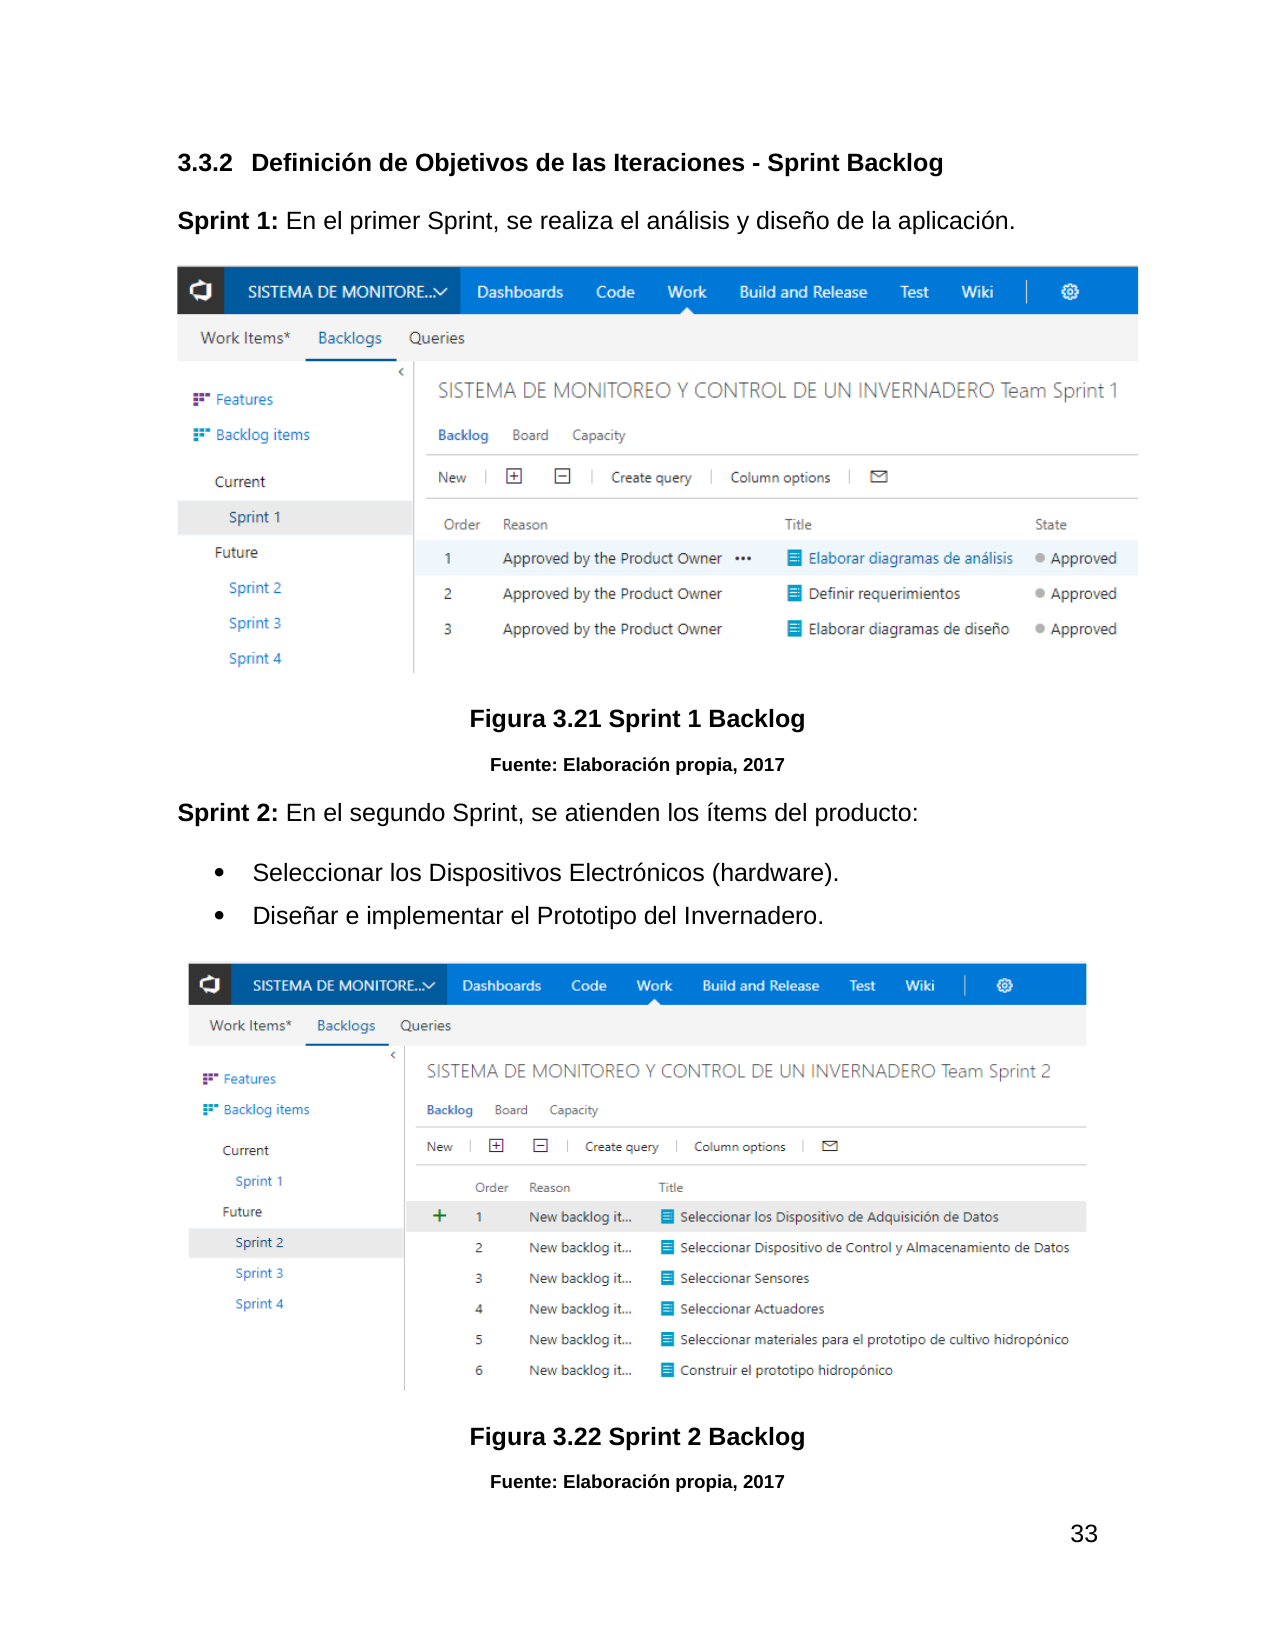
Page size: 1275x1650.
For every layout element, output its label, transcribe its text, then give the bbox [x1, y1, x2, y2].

text Fuente: Elaboración propia, 2017 [177, 1471, 1098, 1493]
text Sprint 1: En el primer Sprint, se realiza el análisis y diseño de la aplicación. [177, 206, 1098, 234]
text Sprint 2: En el segundo Sprint, se atienden los ítems del producto: [177, 798, 1098, 827]
subtitle Definición de Objetivos de las Iteraciones - Sprint Backlog [177, 148, 1098, 176]
list Seleccionar los Dispositivos Electrónicos (hardware). [215, 858, 1098, 887]
text Fuente: Elaboración propia, 2017 [177, 753, 1098, 775]
list Diseñar e implementar el Prototipo del Invernadero. [215, 901, 1098, 930]
text Figura 3.21 Sprint 1 Backlog [177, 704, 1098, 733]
picture [177, 265, 1139, 673]
picture [188, 961, 1087, 1391]
text Figura 3.22 Sprint 2 Backlog [177, 1422, 1098, 1451]
